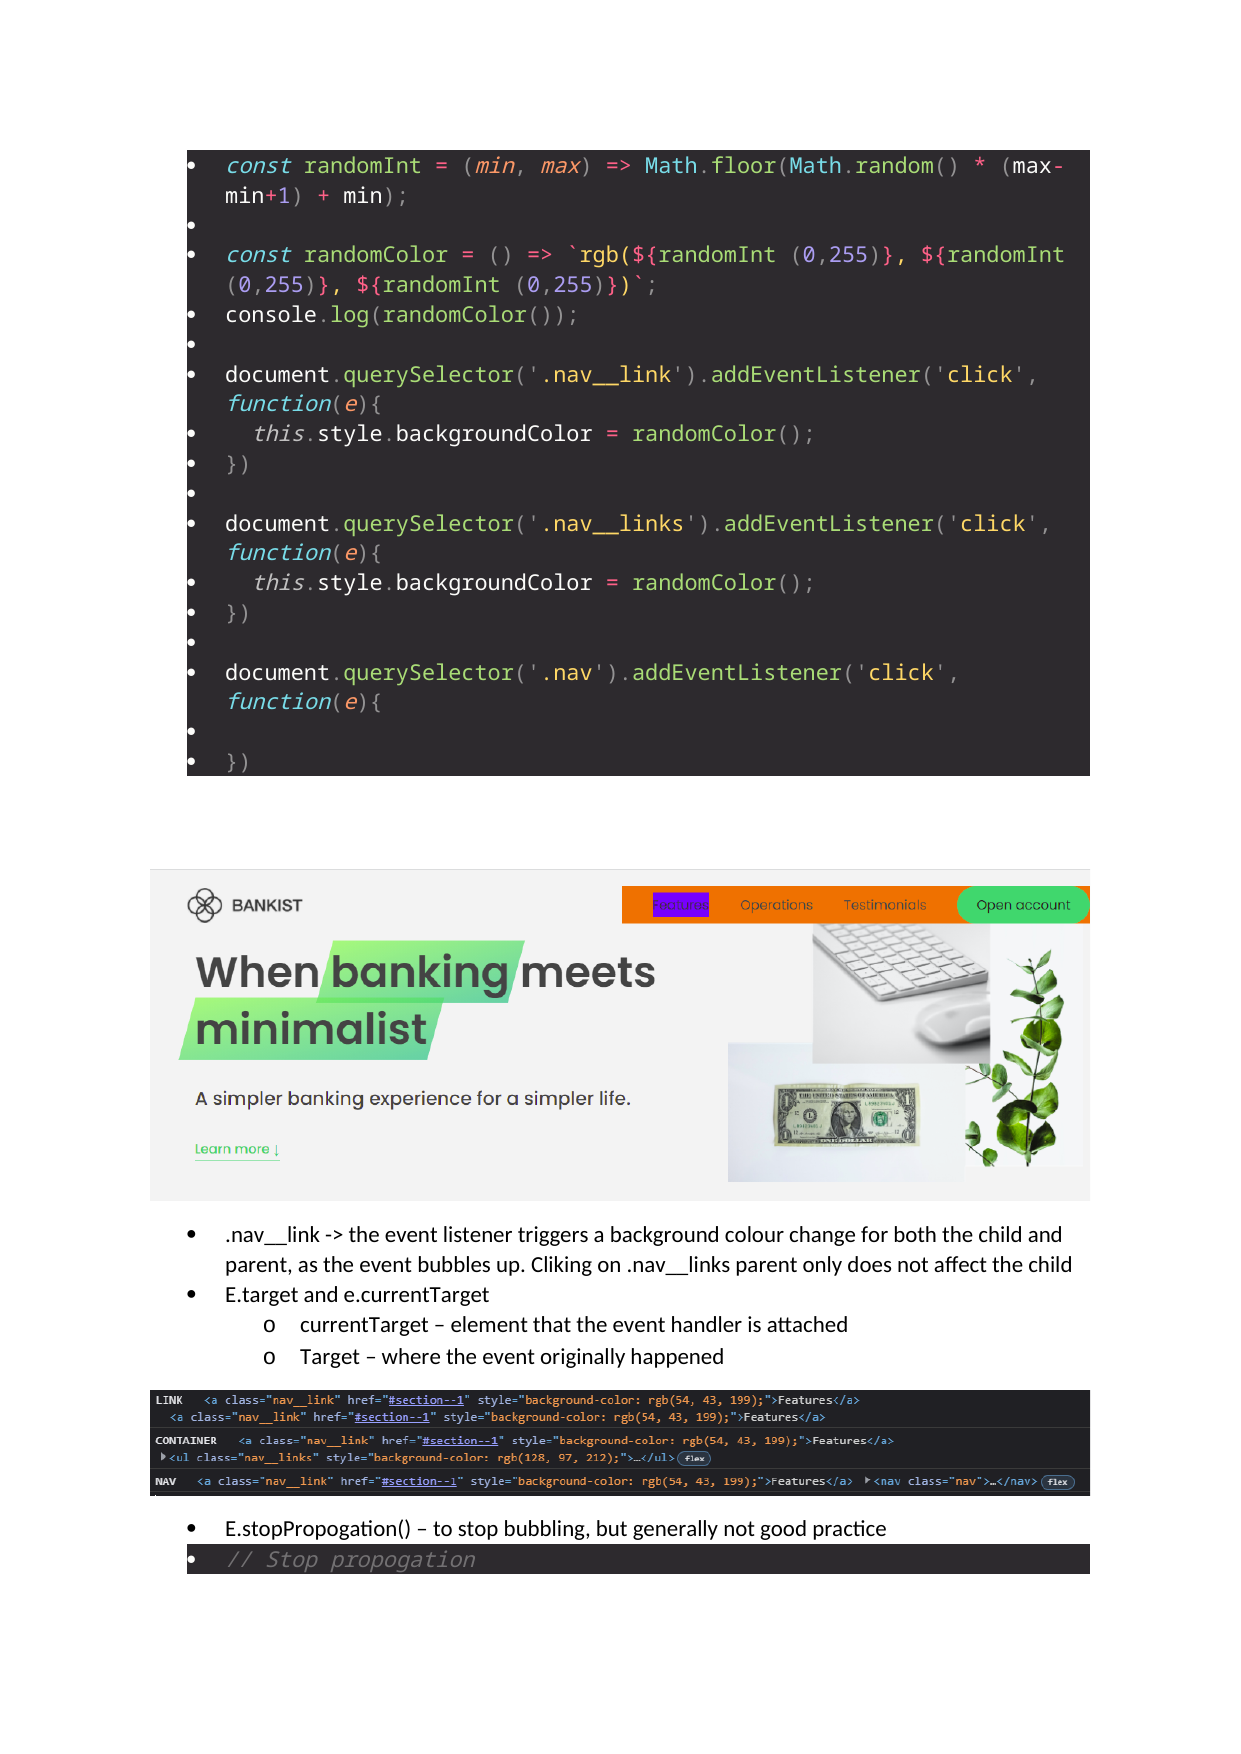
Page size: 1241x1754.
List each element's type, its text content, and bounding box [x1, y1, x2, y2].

list .nav__link -> the event listener triggers a background colour change for both the child and parent, as the event bubbles up. Cliking on .nav__links parent only does not affect the child [187, 1220, 1090, 1278]
list Target – where the event originally happened [262, 1342, 1090, 1371]
picture [150, 869, 1091, 1201]
list E.stopPropogation() – to stop bubbling, but generally not good practice [187, 1514, 1090, 1542]
list document.querySelector('.nav__link').addEventListener('click', function(e){ [187, 358, 1090, 418]
list }) [187, 597, 1090, 627]
list E.target and e.currentTarget [187, 1280, 1090, 1308]
list document.querySelector('.nav__links').addEventListener('click', function(e){ [187, 507, 1090, 567]
list const randomInt = (min, max) => Math.floor(Math.random() * (max-min+1) + min); [187, 150, 1090, 209]
list const randomColor = () => `rgb(${randomInt (0,255)}, ${randomInt (0,255)}, ${randomInt (0,255)})`; [187, 239, 1090, 299]
list currentTarget – element that the event handler is attached [262, 1311, 1090, 1340]
list this.style.backgroundColor = randomColor(); [187, 567, 1090, 597]
list document.querySelector('.nav').addEventListener('click', function(e){ [187, 656, 1090, 716]
list }) [187, 746, 1090, 776]
list }) [187, 448, 1090, 478]
list console.log(randomColor()); [187, 299, 1090, 329]
list this.style.backgroundColor = randomColor(); [187, 418, 1090, 448]
list // Stop propogation [187, 1544, 1090, 1574]
picture [150, 1390, 1091, 1496]
